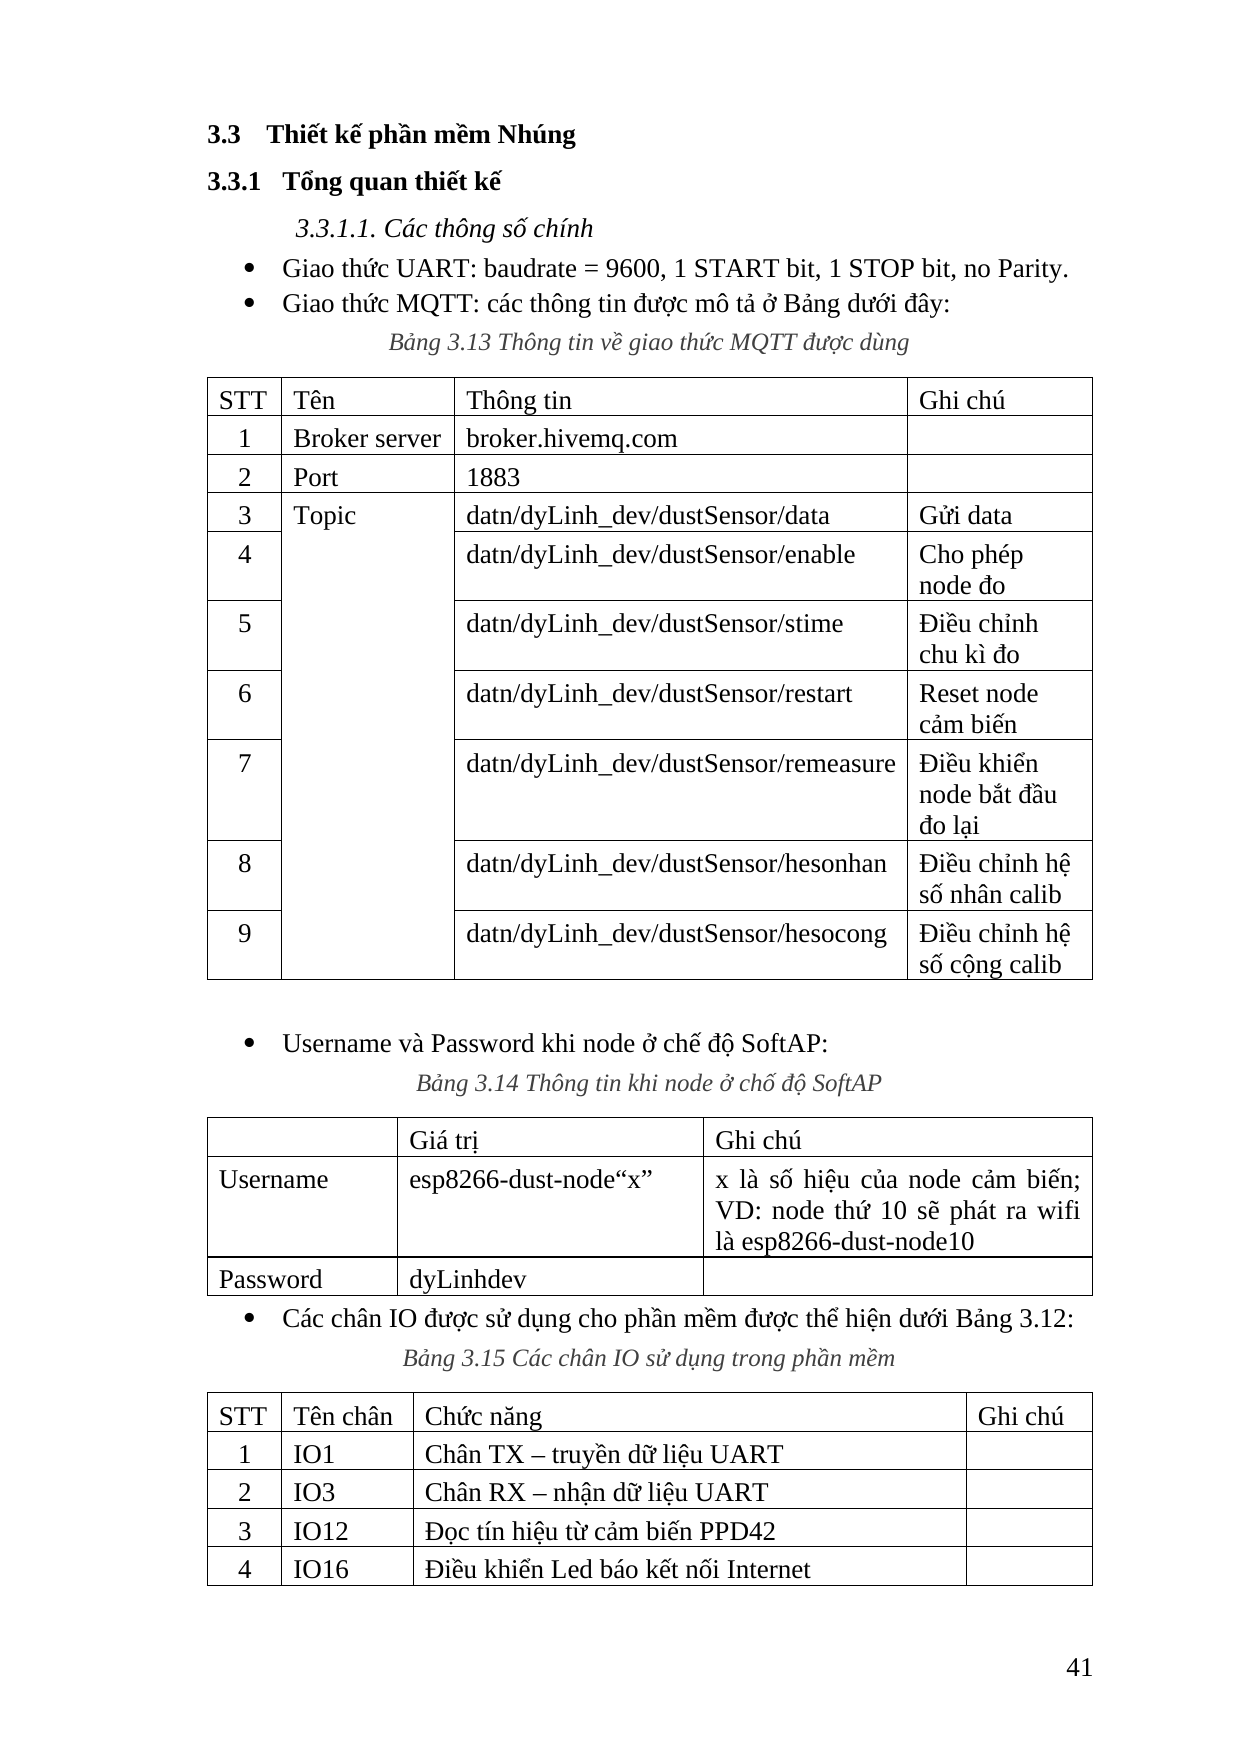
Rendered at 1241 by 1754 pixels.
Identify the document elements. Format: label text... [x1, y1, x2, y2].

table_cell Topic [282, 493, 454, 979]
table_header [208, 1118, 397, 1156]
table_header Giá trị [398, 1118, 703, 1156]
table_cell IO3 [282, 1470, 413, 1508]
table_cell datn/dyLinh_dev/dustSensor/hesocong [455, 911, 907, 979]
table_cell IO16 [282, 1547, 413, 1584]
table_cell 1 [208, 1432, 281, 1469]
table_header Chức năng [414, 1393, 966, 1431]
table_cell datn/dyLinh_dev/dustSensor/data [455, 493, 907, 531]
table_cell datn/dyLinh_dev/dustSensor/restart [455, 671, 907, 739]
table_cell 2 [208, 1470, 281, 1508]
table_cell [908, 416, 1092, 454]
list Username và Password khi node ở chế độ SoftAP: [244, 1027, 1093, 1058]
table_cell Gửi data [908, 493, 1092, 531]
table_cell Cho phép node đo [908, 532, 1092, 600]
table_header Ghi chú [908, 378, 1092, 415]
table_header Tên [282, 378, 454, 415]
table_cell 2 [208, 455, 281, 492]
table_cell 4 [208, 1547, 281, 1584]
table_cell 3 [208, 1509, 281, 1546]
table_cell dyLinhdev [398, 1258, 703, 1295]
table_cell Broker server [282, 416, 454, 454]
table_cell 4 [208, 532, 281, 600]
table_cell Đọc tín hiệu từ cảm biến PPD42 [414, 1509, 966, 1546]
table_cell [704, 1258, 1092, 1295]
table_cell 8 [208, 841, 281, 910]
table_cell Điều khiển Led báo kết nối Internet [414, 1547, 966, 1584]
table_header STT [208, 378, 281, 415]
table_header Ghi chú [967, 1393, 1092, 1431]
table_cell Chân RX – nhận dữ liệu UART [414, 1470, 966, 1508]
table_cell Reset node cảm biến [908, 671, 1092, 739]
table_cell Username [208, 1157, 397, 1256]
table_header Ghi chú [704, 1118, 1092, 1156]
table_cell datn/dyLinh_dev/dustSensor/remeasure [455, 740, 907, 840]
subtitle Các thông số chính [207, 212, 1093, 243]
table_cell Điều chỉnh hệ số nhân calib [908, 841, 1092, 910]
list Giao thức MQTT: các thông tin được mô tả ở Bảng dưới đây: [244, 287, 1093, 318]
table_cell IO1 [282, 1432, 413, 1469]
table_cell Điều chỉnh hệ số cộng calib [908, 911, 1092, 979]
table_header Tên chân [282, 1393, 413, 1431]
table_cell 9 [208, 911, 281, 979]
table_cell Điều khiển node bắt đầu đo lại [908, 740, 1092, 840]
list Giao thức UART: baudrate = 9600, 1 START bit, 1 STOP bit, no Parity. [244, 252, 1093, 283]
table_cell 7 [208, 740, 281, 840]
table_cell [967, 1509, 1092, 1546]
table_cell 5 [208, 601, 281, 670]
subtitle Tổng quan thiết kế [207, 165, 1093, 196]
table_cell [908, 455, 1092, 492]
table_cell Port [282, 455, 454, 492]
table_cell esp8266-dust-node“x” [398, 1157, 703, 1256]
table_header STT [208, 1393, 281, 1431]
list Các chân IO được sử dụng cho phần mềm được thể hiện dưới Bảng 3.12: [244, 1302, 1093, 1333]
table_cell x là số hiệu của node cảm biến; VD: node thứ 10 sẽ phát ra wifi là esp8266-dust-node10 [704, 1157, 1092, 1256]
table_cell [967, 1547, 1092, 1584]
table_cell 1883 [455, 455, 907, 492]
table_cell Điều chỉnh chu kì đo [908, 601, 1092, 670]
table_cell Chân TX – truyền dữ liệu UART [414, 1432, 966, 1469]
table_cell IO12 [282, 1509, 413, 1546]
table_cell datn/dyLinh_dev/dustSensor/stime [455, 601, 907, 670]
table_cell datn/dyLinh_dev/dustSensor/hesonhan [455, 841, 907, 910]
table_cell 6 [208, 671, 281, 739]
table_cell broker.hivemq.com [455, 416, 907, 454]
table_cell Password [208, 1258, 397, 1295]
table_cell 1 [208, 416, 281, 454]
table_cell [967, 1432, 1092, 1469]
table_cell 3 [208, 493, 281, 531]
subtitle Thiết kế phần mềm Nhúng [207, 118, 1093, 150]
table_cell [967, 1470, 1092, 1508]
table_header Thông tin [455, 378, 907, 415]
table_cell datn/dyLinh_dev/dustSensor/enable [455, 532, 907, 600]
